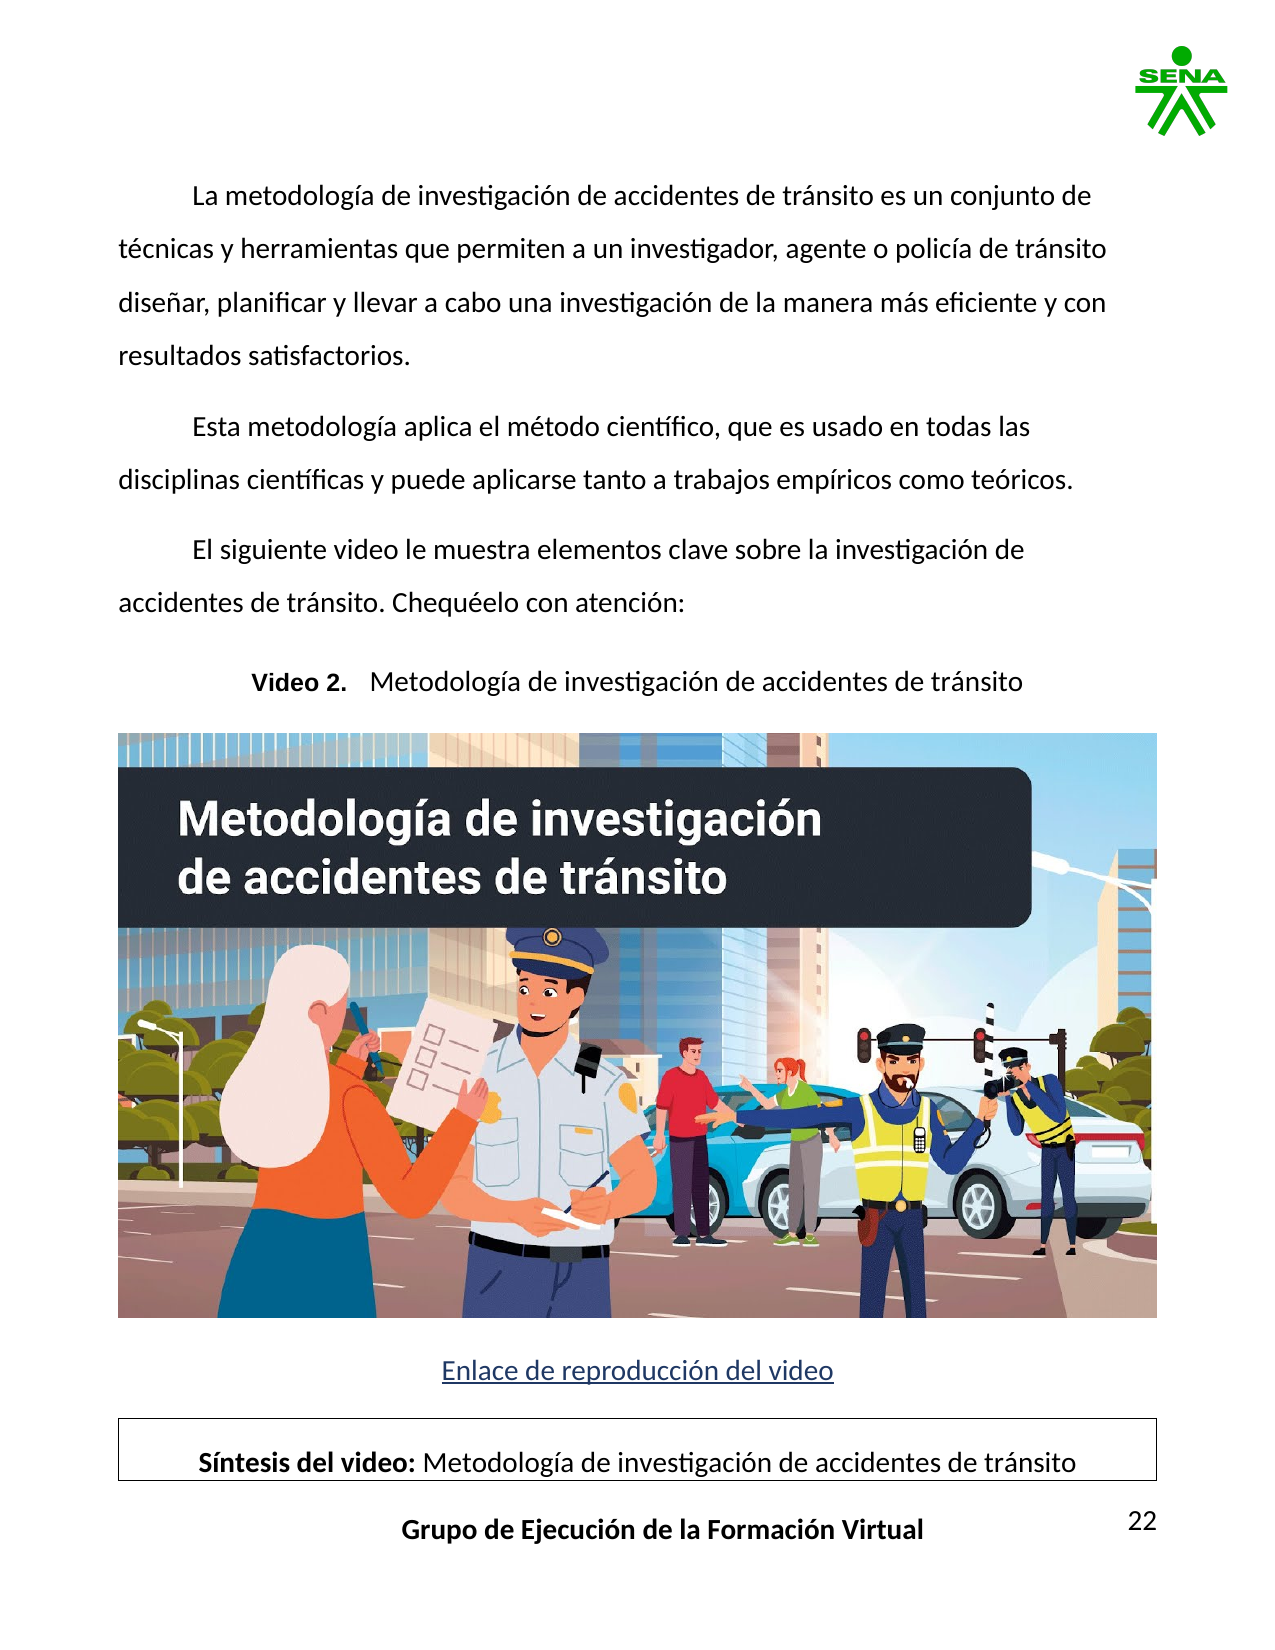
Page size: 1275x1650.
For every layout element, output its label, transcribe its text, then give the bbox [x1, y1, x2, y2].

table_header Síntesis del video: Metodología de investigación de accidentes de tránsito [119, 1419, 1156, 1479]
text El siguiente video le muestra elementos clave sobre la investigación de accidentes de tránsito. Chequéelo con atención: [118, 531, 1157, 620]
text La metodología de investigación de accidentes de tránsito es un conjunto de técnicas y herramientas que permiten a un investigador, agente o policía de tránsito diseñar, planificar y llevar a cabo una investigación de la manera más eficiente y con resultados satisfactorios. [118, 177, 1157, 373]
text Enlace de reproducción del video [118, 1352, 1157, 1387]
picture [1135, 46, 1228, 136]
picture [118, 733, 1157, 1318]
text Metodología de investigación de accidentes de tránsito [118, 663, 1157, 699]
text Esta metodología aplica el método científico, que es usado en todas las disciplinas científicas y puede aplicarse tanto a trabajos empíricos como teóricos. [118, 408, 1157, 497]
